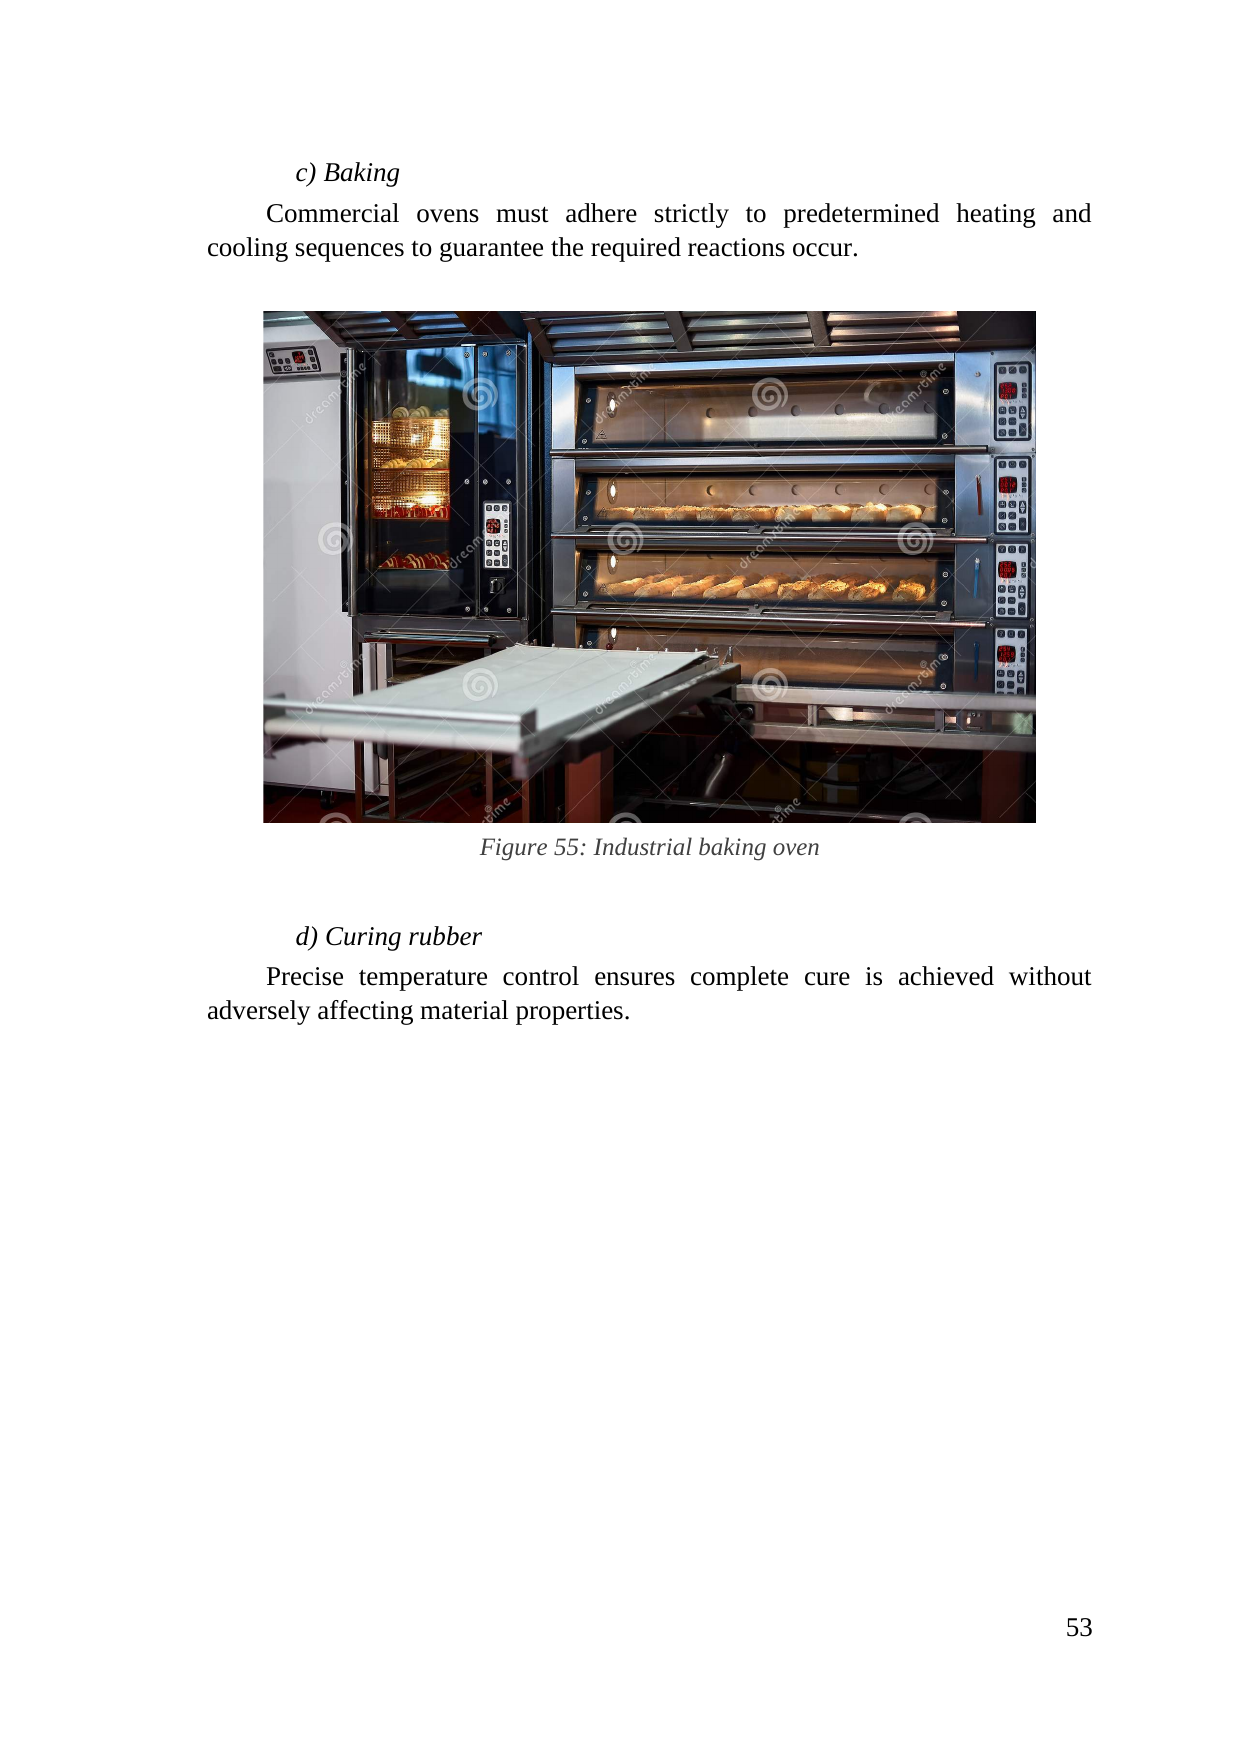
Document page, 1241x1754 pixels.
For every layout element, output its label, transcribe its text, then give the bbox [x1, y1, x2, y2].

picture [263, 311, 1036, 823]
text Commercial ovens must adhere strictly to predetermined heating and cooling sequences to guarantee the required reactions occur. [207, 197, 1092, 262]
subtitle Curing rubber [207, 919, 1092, 951]
text Precise temperature control ensures complete cure is achieved without adversely affecting material properties. [207, 960, 1092, 1025]
subtitle Baking [207, 156, 1092, 188]
